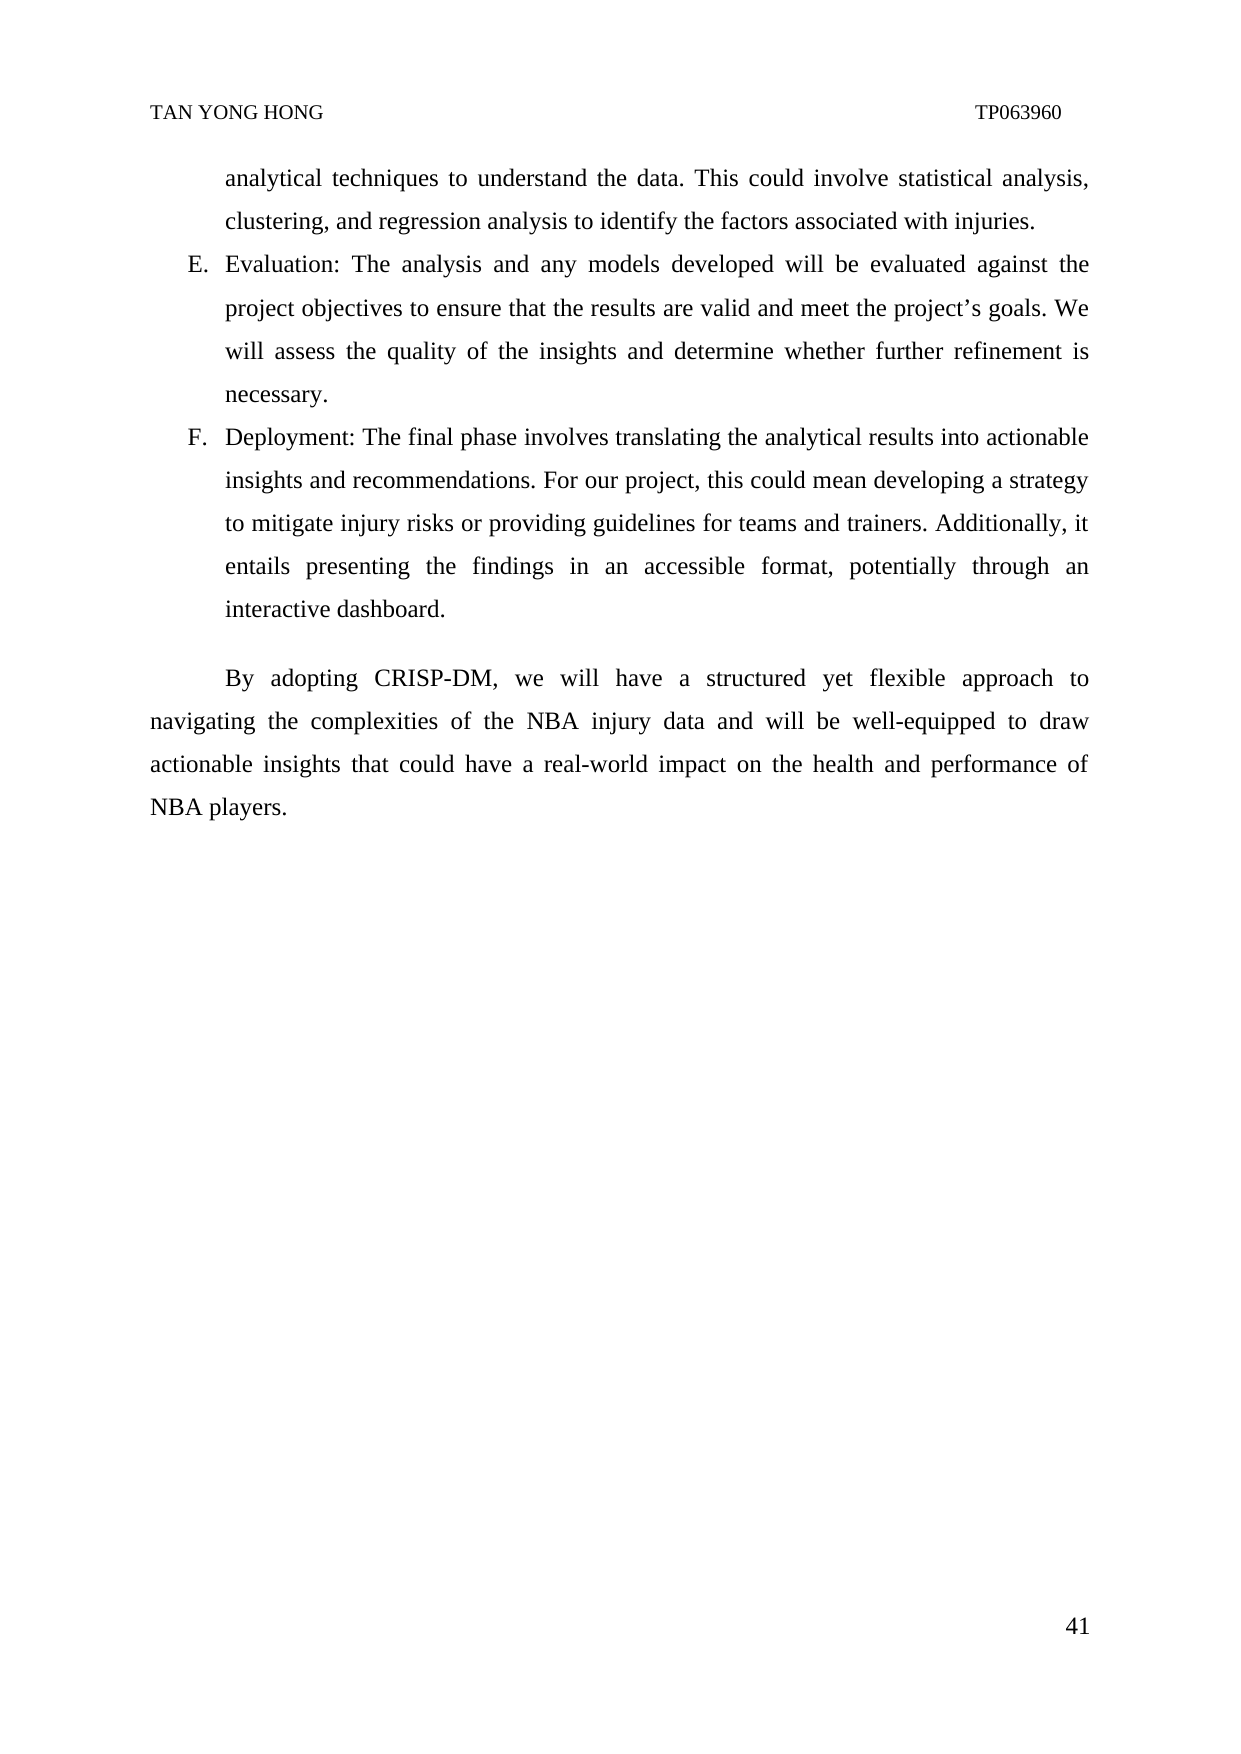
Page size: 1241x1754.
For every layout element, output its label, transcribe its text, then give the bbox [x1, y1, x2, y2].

list Evaluation: The analysis and any models developed will be evaluated against the project objectives to ensure that the results are valid and meet the project’s goals. We will assess the quality of the insights and determine whether further refinement is necessary. [187, 249, 1090, 408]
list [187, 163, 1090, 235]
list Deployment: The final phase involves translating the analytical results into actionable insights and recommendations. For our project, this could mean developing a strategy to mitigate injury risks or providing guidelines for teams and trainers. Additionally, it entails presenting the findings in an accessible format, potentially through an interactive dashboard. [187, 422, 1090, 623]
text By adopting CRISP-DM, we will have a structured yet flexible approach to navigating the complexities of the NBA injury data and will be well-equipped to draw actionable insights that could have a real-world impact on the health and performance of NBA players. [150, 663, 1090, 821]
